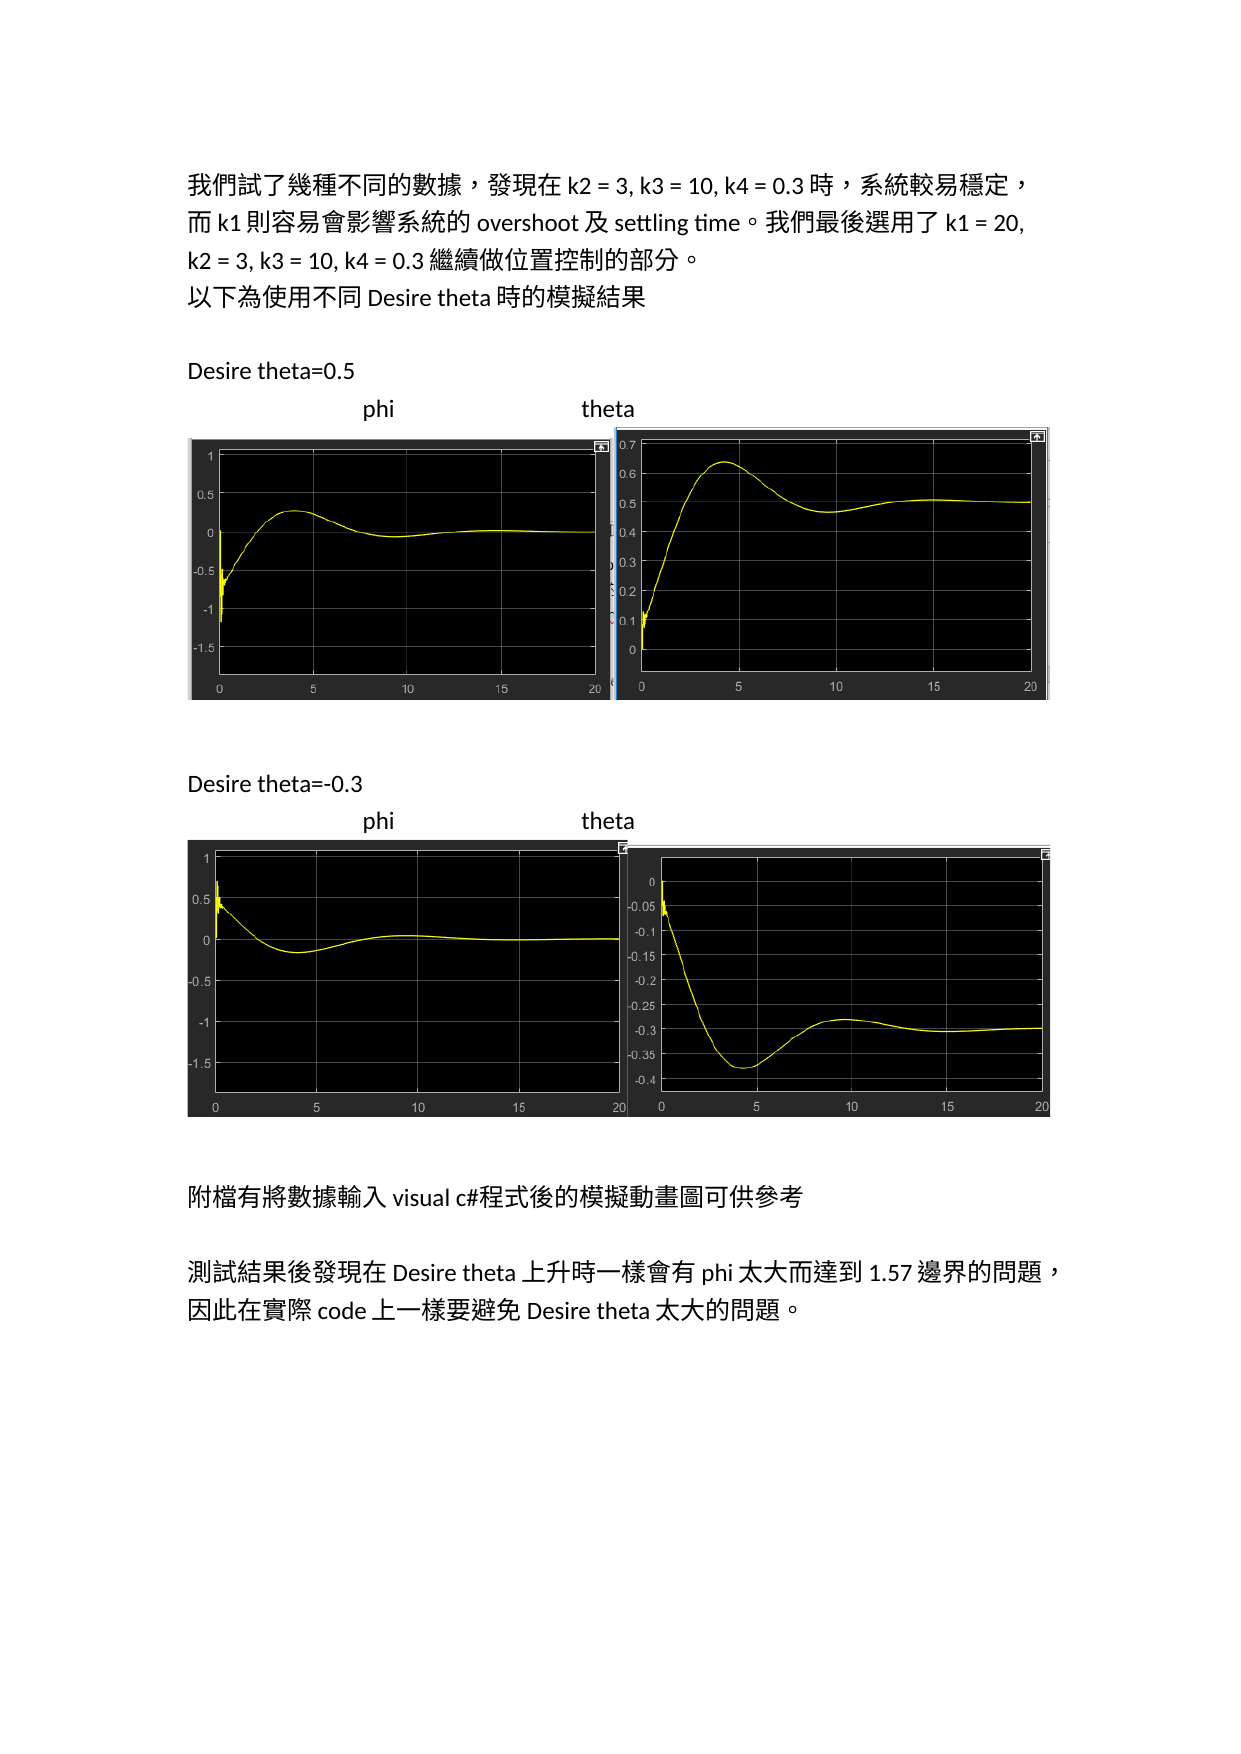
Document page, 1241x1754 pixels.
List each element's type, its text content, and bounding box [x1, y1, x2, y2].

text phi theta [187, 389, 1053, 427]
text 附檔有將數據輸入visual c#程式後的模擬動畫圖可供參考 [187, 1177, 1053, 1214]
text 測試結果後發現在Desire theta上升時一樣會有phi太大而達到1.57邊界的問題，因此在實際code上一樣要避免Desire theta太大的問題。 [187, 1252, 1053, 1327]
text 以下為使用不同Desire theta時的模擬結果 [187, 277, 1053, 314]
picture [187, 839, 1050, 1117]
text Desire theta=-0.3 [187, 764, 1053, 802]
picture [187, 427, 1050, 700]
text 我們試了幾種不同的數據，發現在k2 = 3, k3 = 10, k4 = 0.3時，系統較易穩定，而k1則容易會影響系統的overshoot及settling time。我們最後選用了k1 = 20, k2 = 3, k3 = 10, k4 = 0.3繼續做位置控制的部分。 [187, 164, 1053, 277]
text phi theta [187, 802, 1053, 839]
text Desire theta=0.5 [187, 352, 1053, 389]
